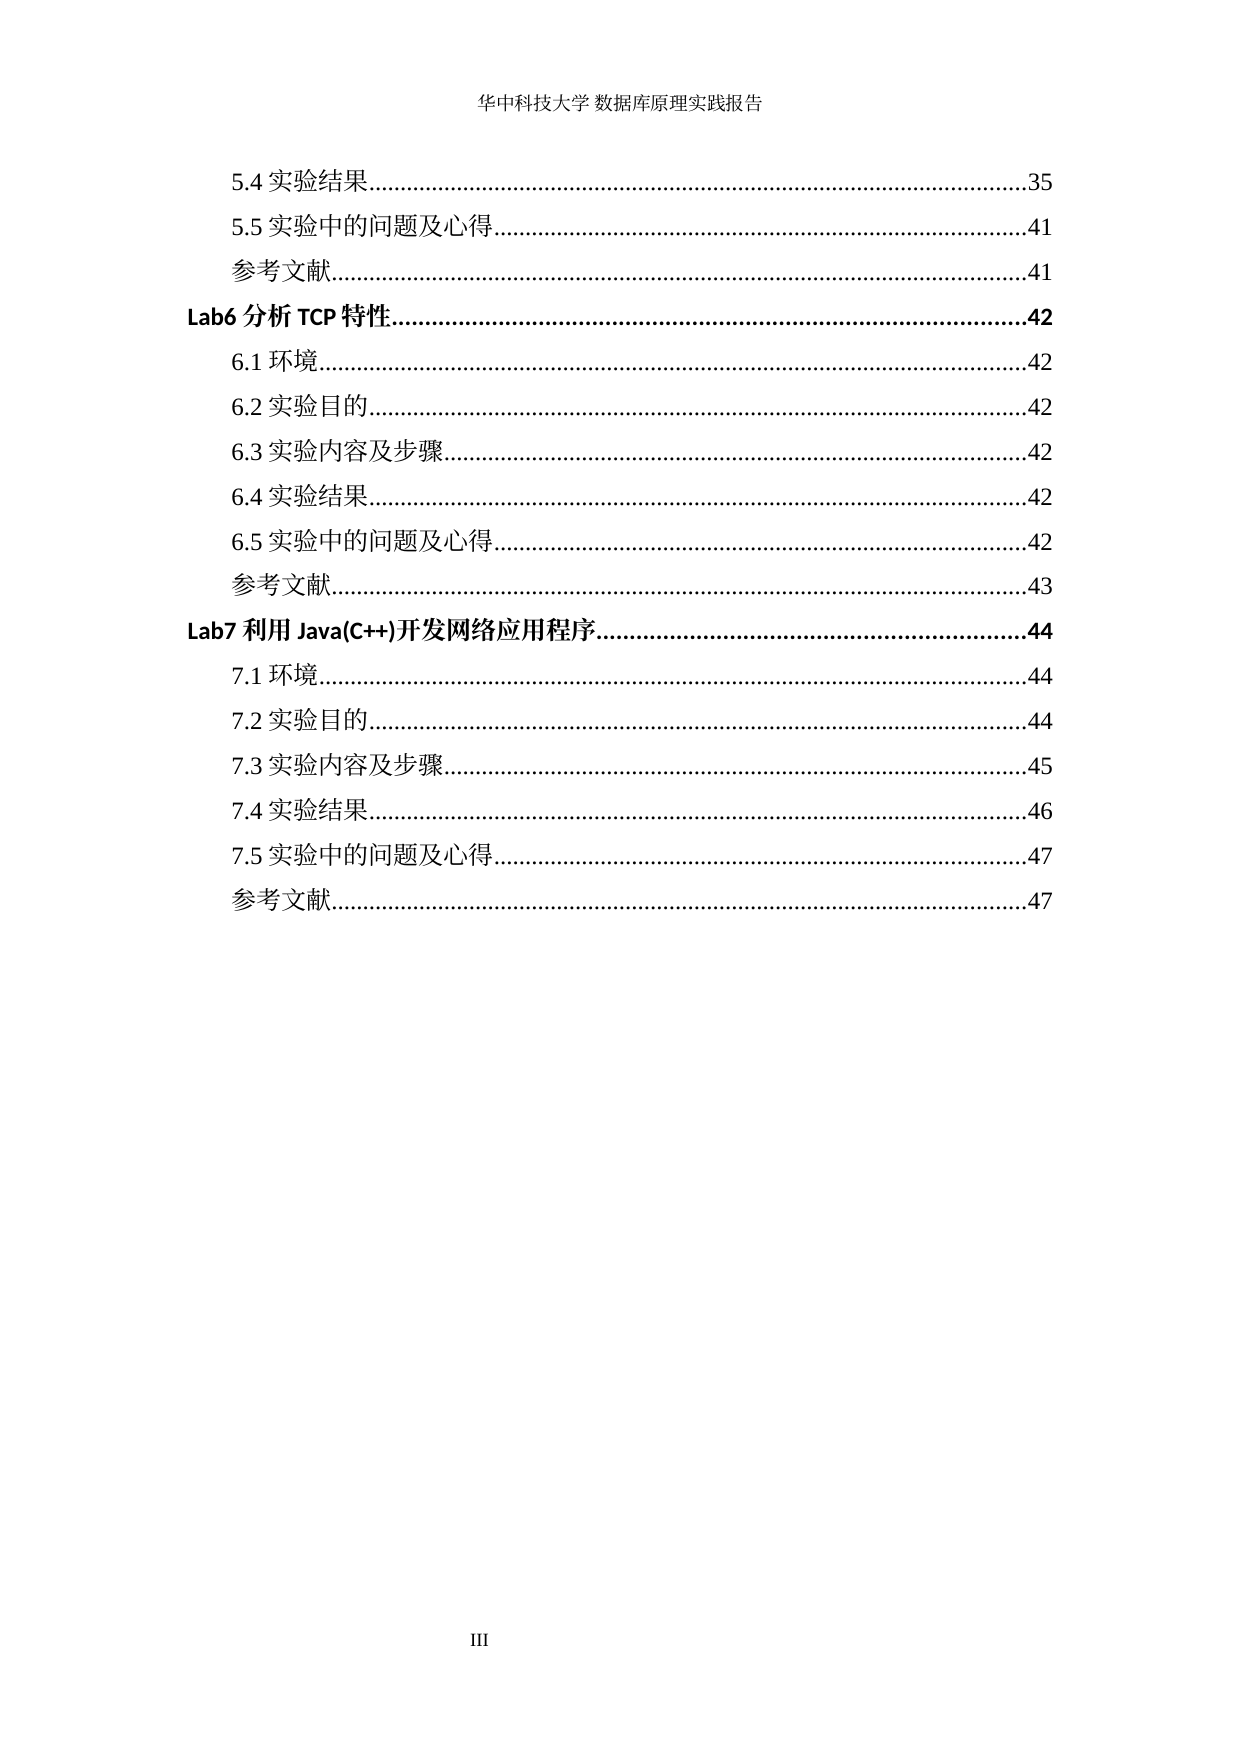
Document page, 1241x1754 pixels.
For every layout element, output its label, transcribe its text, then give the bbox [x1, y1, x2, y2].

text 6.3 实验内容及步骤 42 [231, 431, 1053, 467]
text Lab6 分析TCP特性 42 [187, 297, 1053, 333]
text 5.4 实验结果 35 [231, 162, 1053, 198]
text 7.5 实验中的问题及心得 47 [231, 835, 1053, 871]
text 参考文献 47 [231, 880, 1053, 916]
text 7.3 实验内容及步骤 45 [231, 746, 1053, 782]
text 参考文献 43 [231, 566, 1053, 602]
text 6.1 环境 42 [231, 342, 1053, 377]
text 7.2 实验目的 44 [231, 701, 1053, 737]
text 6.5 实验中的问题及心得 42 [231, 521, 1053, 557]
text 7.4 实验结果 46 [231, 791, 1053, 826]
text 6.2 实验目的 42 [231, 386, 1053, 422]
text Lab7 利用Java(C++)开发网络应用程序 44 [187, 611, 1053, 647]
text 6.4 实验结果 42 [231, 476, 1053, 512]
text 7.1 环境 44 [231, 656, 1053, 692]
text 5.5 实验中的问题及心得 41 [231, 207, 1053, 243]
text 参考文献 41 [231, 252, 1053, 288]
